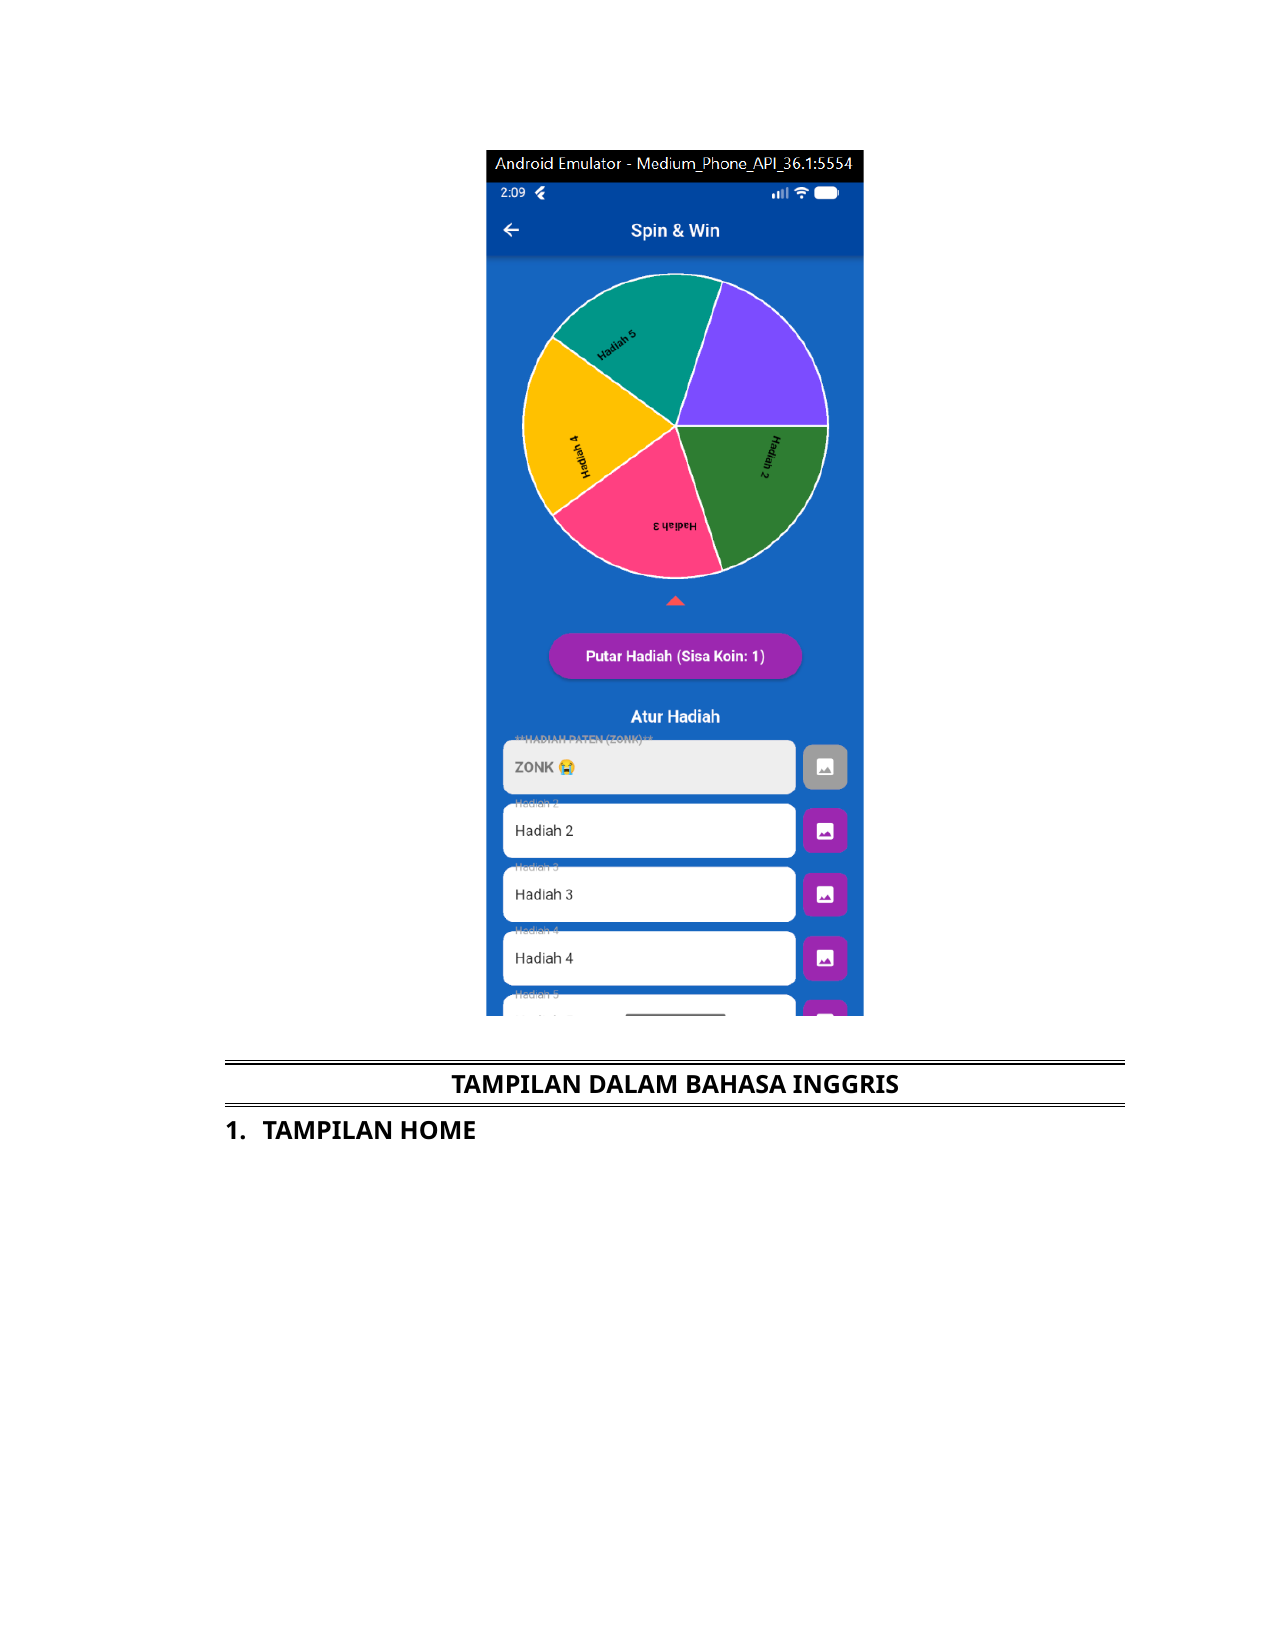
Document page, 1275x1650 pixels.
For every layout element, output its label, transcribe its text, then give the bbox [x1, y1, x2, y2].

picture [486, 150, 864, 1016]
list TAMPILAN HOME [225, 1112, 1125, 1147]
list TAMPILAN DALAM BAHASA INGGRIS [225, 1065, 1125, 1103]
